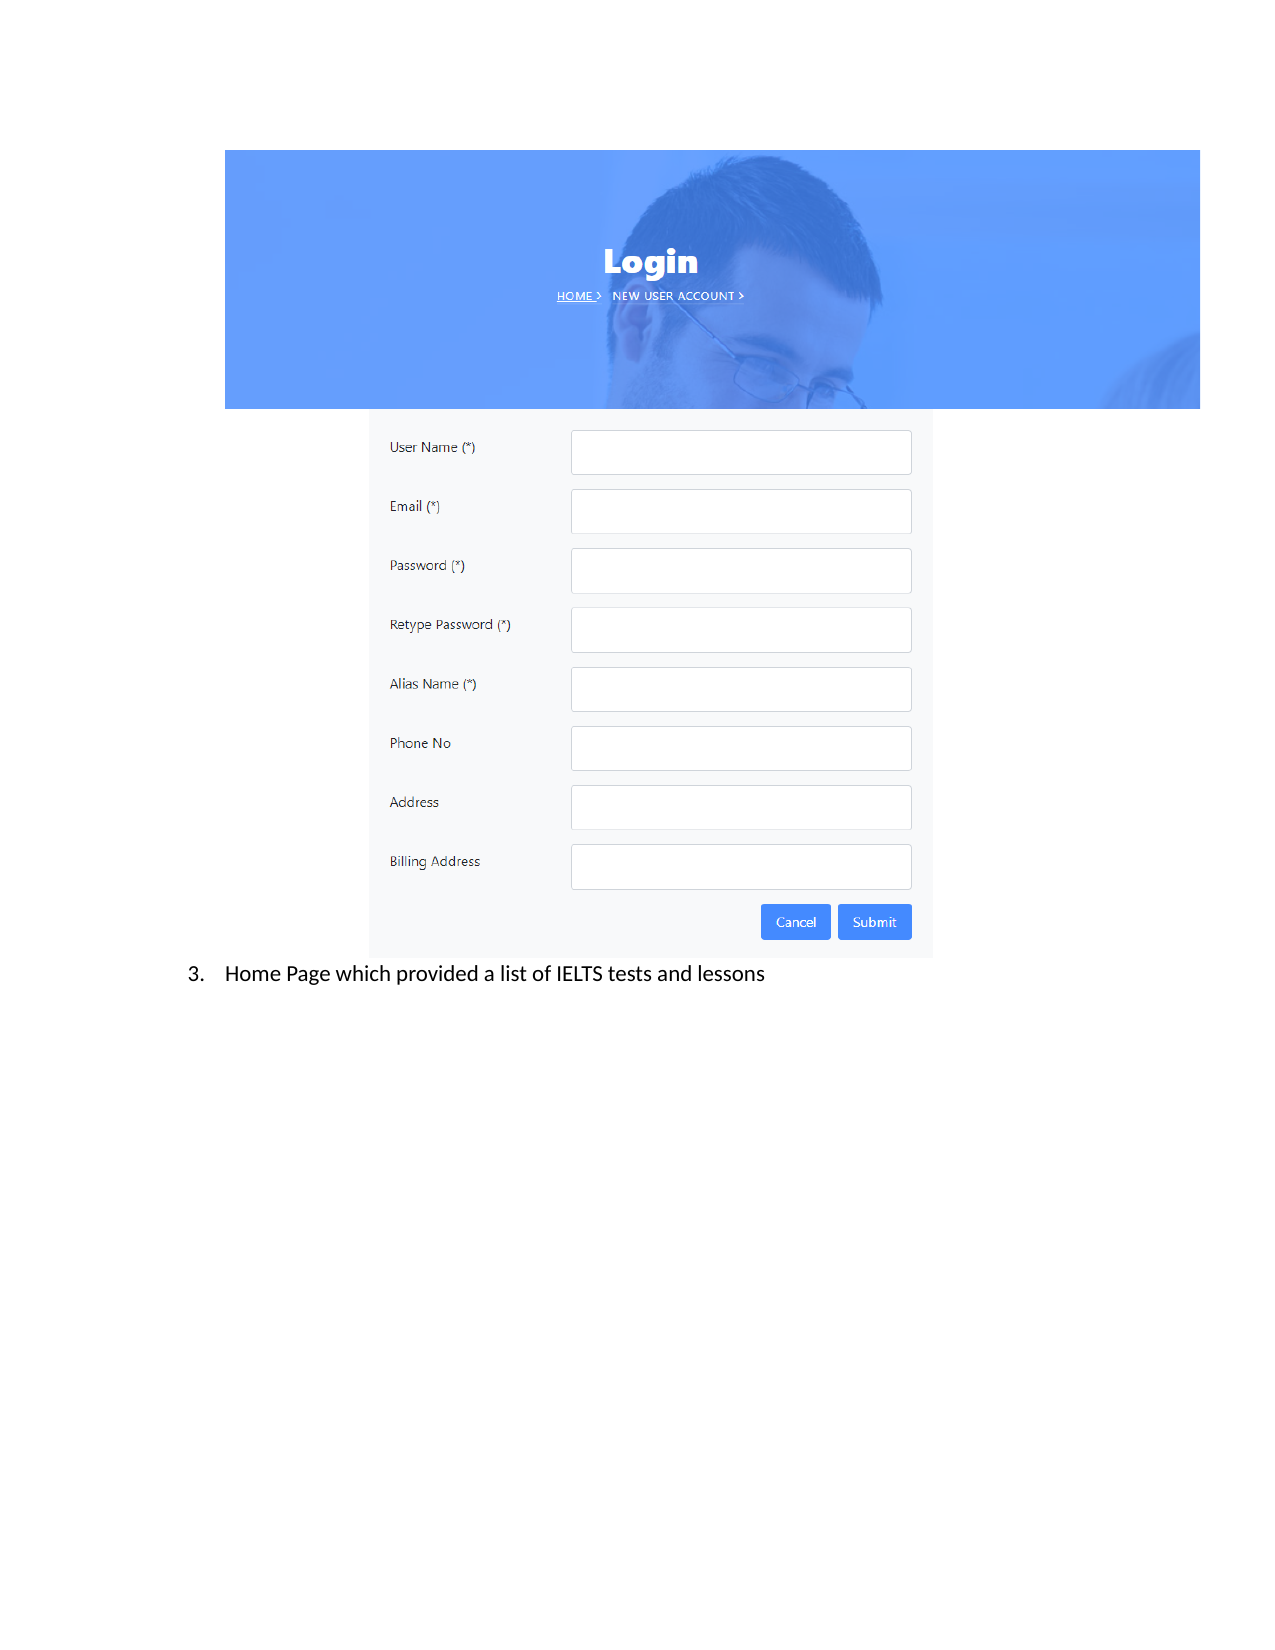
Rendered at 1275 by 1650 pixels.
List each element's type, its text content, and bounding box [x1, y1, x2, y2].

picture [225, 150, 1200, 958]
list Home Page which provided a list of IELTS tests and lessons [187, 959, 1125, 987]
